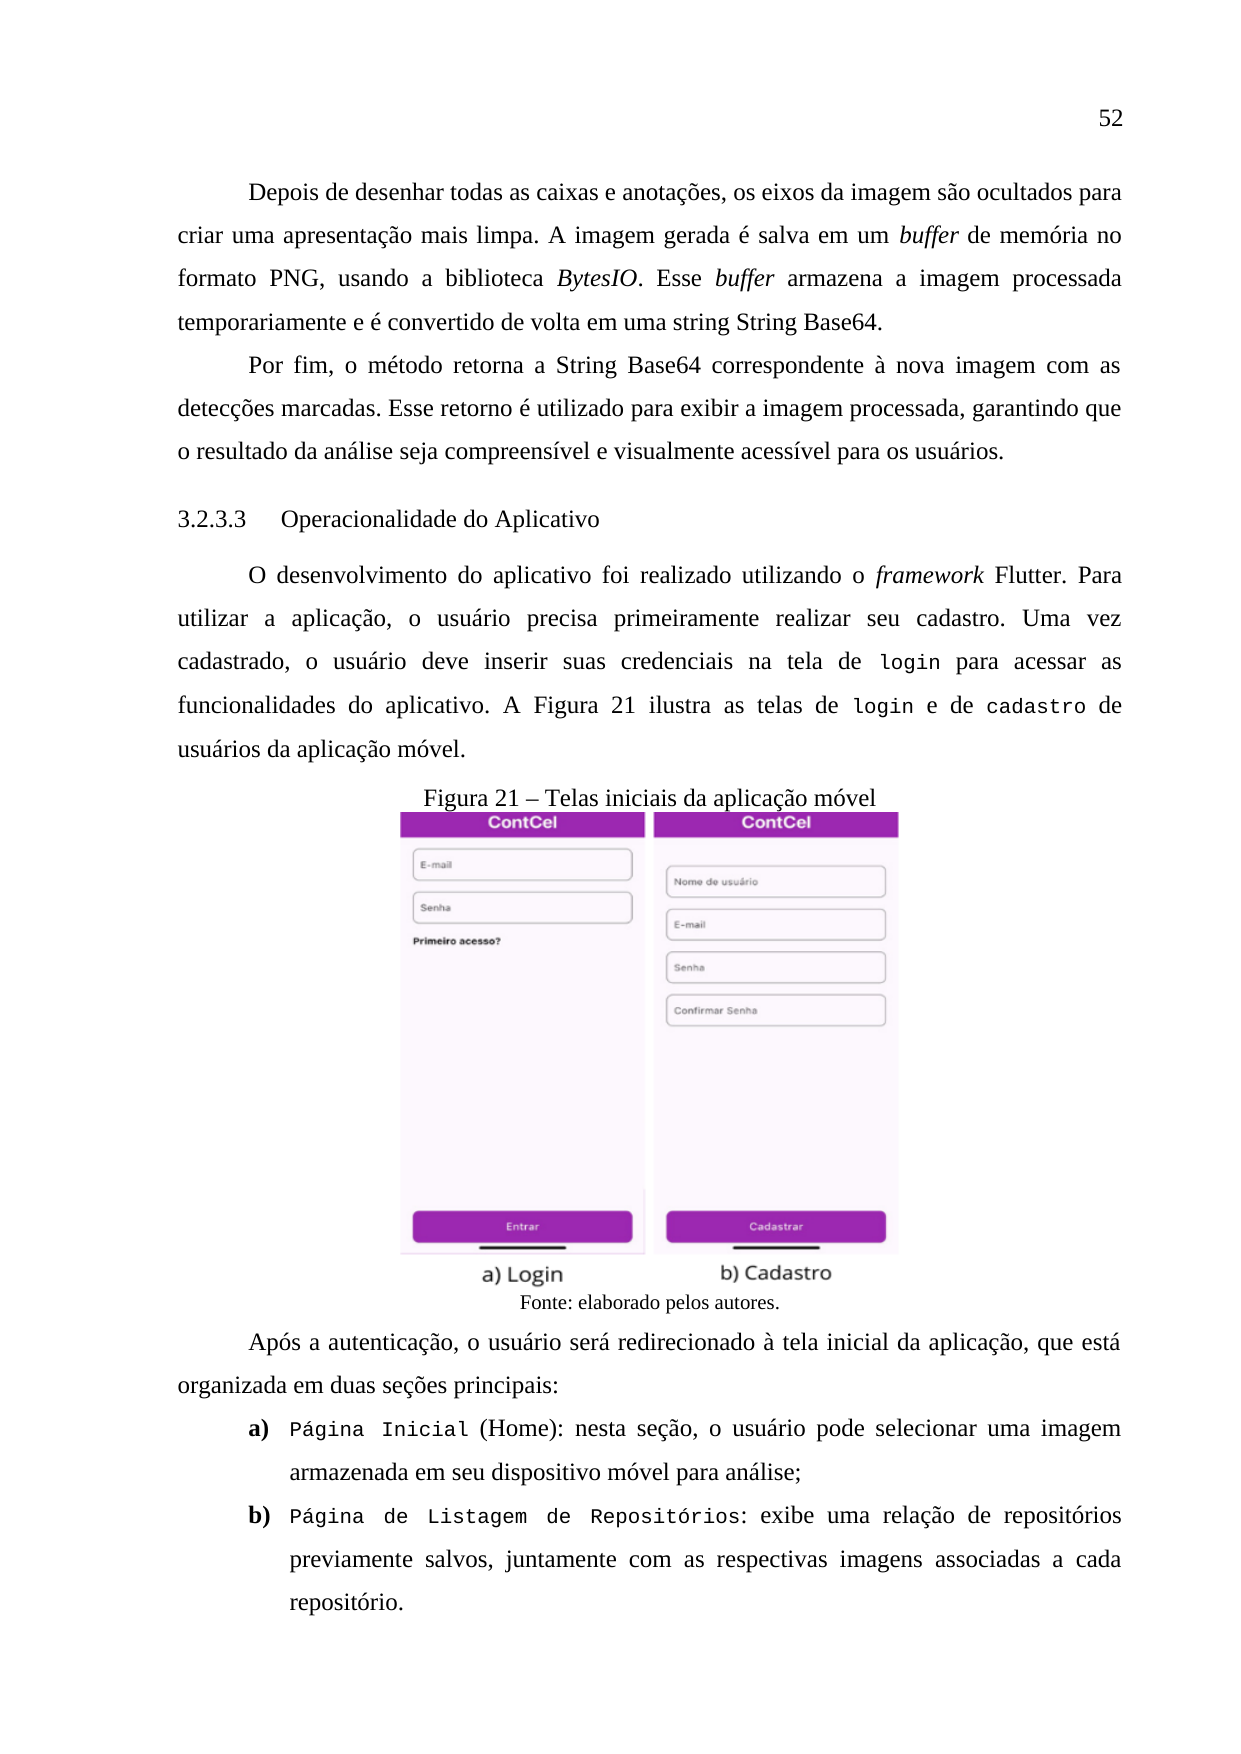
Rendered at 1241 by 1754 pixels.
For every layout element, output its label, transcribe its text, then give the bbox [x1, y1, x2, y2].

text Fonte: elaborado pelos autores. [177, 1290, 1122, 1314]
text Depois de desenhar todas as caixas e anotações, os eixos da imagem são ocultados para criar uma apresentação mais limpa. A imagem gerada é salva em um buffer de memória no formato PNG, usando a biblioteca BytesIO. Esse buffer armazena a imagem processada temporariamente e é convertido de volta em uma string String Base64. [177, 177, 1122, 335]
text Página de Listagem de Repositórios: exibe uma relação de repositórios previamente salvos, juntamente com as respectivas imagens associadas a cada repositório. [248, 1500, 1122, 1616]
picture [399, 812, 900, 1291]
text Por fim, o método retorna a String Base64 correspondente à nova imagem com as detecções marcadas. Esse retorno é utilizado para exibir a imagem processada, garantindo que o resultado da análise seja compreensível e visualmente acessível para os usuários. [177, 350, 1122, 465]
text O desenvolvimento do aplicativo foi realizado utilizando o framework Flutter. Para utilizar a aplicação, o usuário precisa primeiramente realizar seu cadastro. Uma vez cadastrado, o usuário deve inserir suas credenciais na tela de login para acessar as funcionalidades do aplicativo. A Figura 21 ilustra as telas de login e de cadastro de usuários da aplicação móvel. [177, 560, 1122, 763]
subtitle Operacionalidade do Aplicativo [177, 504, 1122, 533]
text Após a autenticação, o usuário será redirecionado à tela inicial da aplicação, que está organizada em duas seções principais: [177, 1327, 1122, 1398]
list Página Inicial (Home): nesta seção, o usuário pode selecionar uma imagem armazenada em seu dispositivo móvel para análise; [248, 1413, 1122, 1486]
